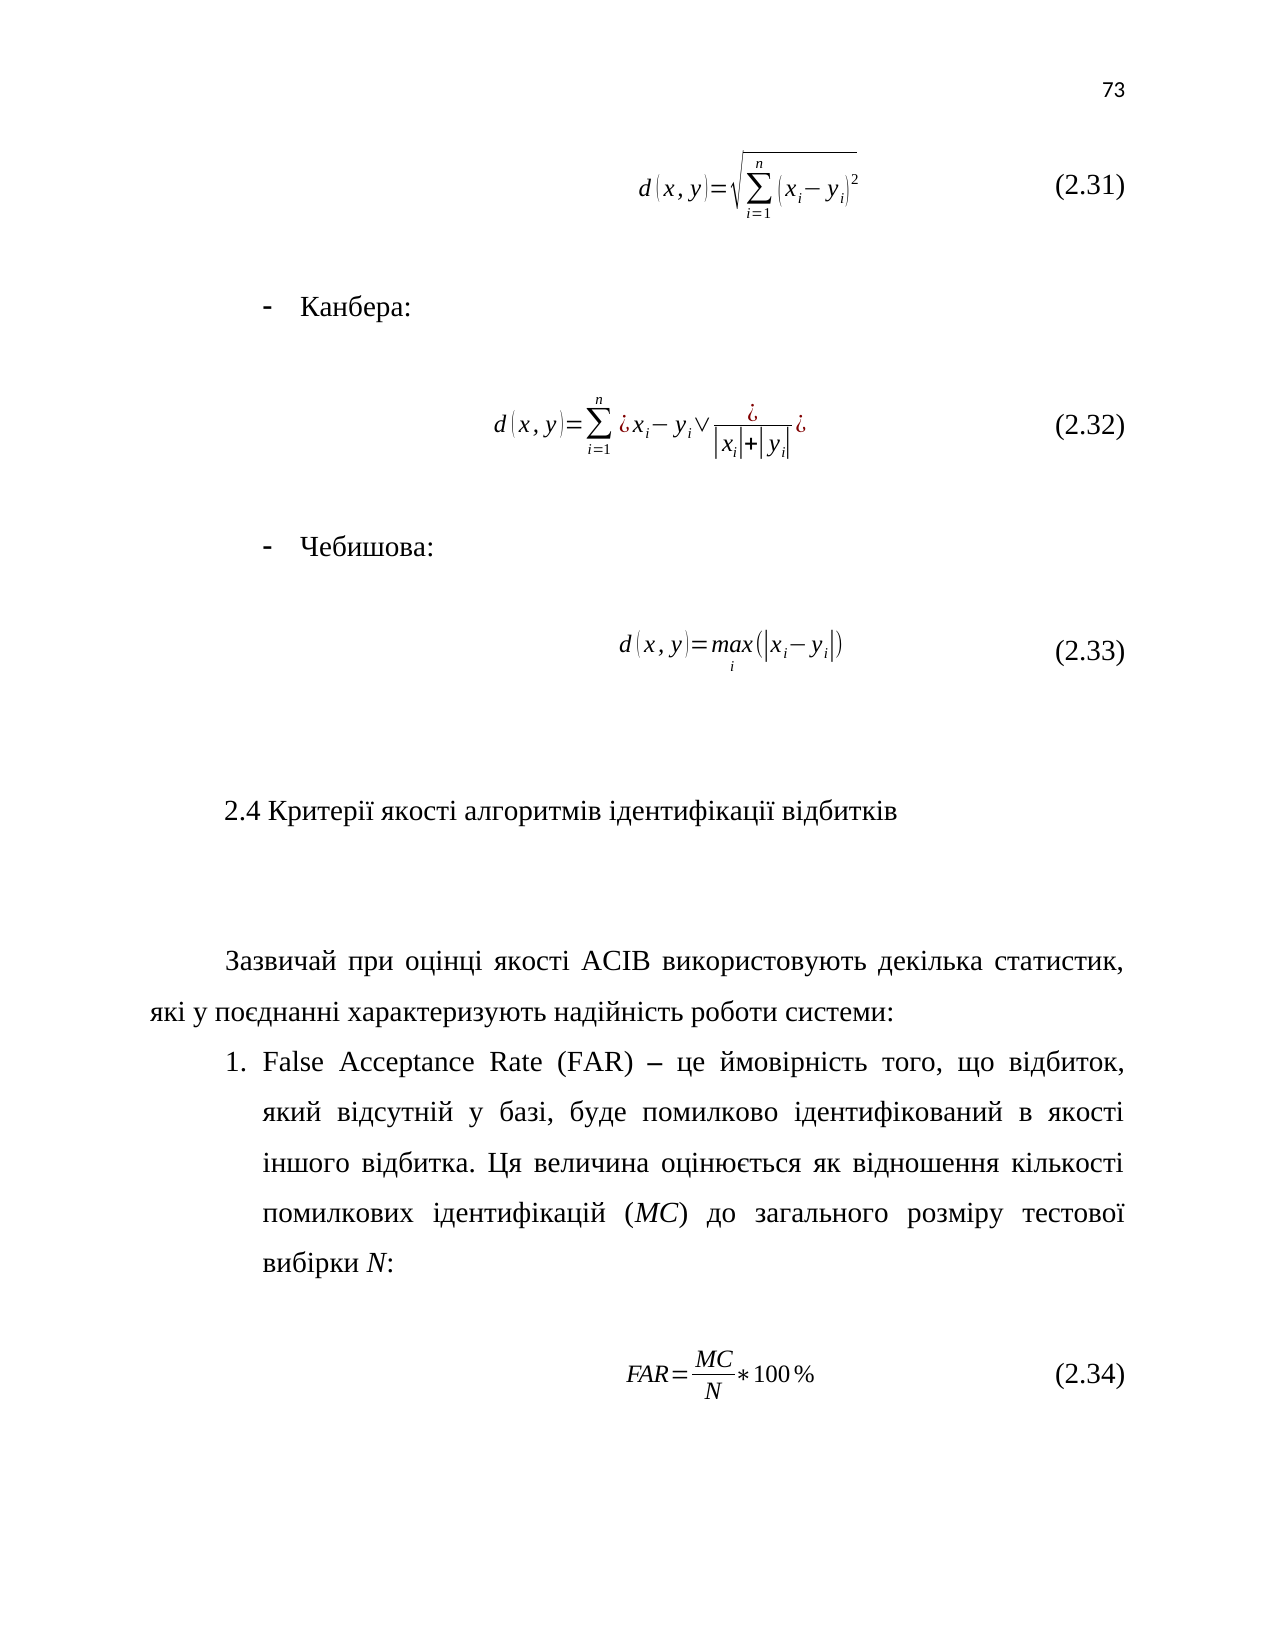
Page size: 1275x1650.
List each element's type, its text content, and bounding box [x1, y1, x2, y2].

text Зазвичай при оцінці якості АСІВ використовують декілька статистик, які у поєднанні характеризують надійність роботи системи: [150, 943, 1125, 1027]
subtitle 2.4 Критерії якості алгоритмів ідентифікації відбитків [150, 793, 1125, 826]
list Канбера: [262, 289, 1125, 323]
text (2.31) [150, 150, 1125, 222]
text (2.32) [150, 390, 1125, 462]
list (2.34) [262, 1346, 1125, 1405]
list Чебишова: [262, 529, 1125, 562]
list (2.33) [300, 629, 1125, 675]
list False Acceptance Rate (FAR) – це ймовірність того, що відбиток, який відсутній у базі, буде помилково ідентифікований в якості іншого відбитка. Ця величина оцінюється як відношення кількості помилкових ідентифікацій (MC) до загального розміру тестової вибірки N: [225, 1044, 1125, 1279]
